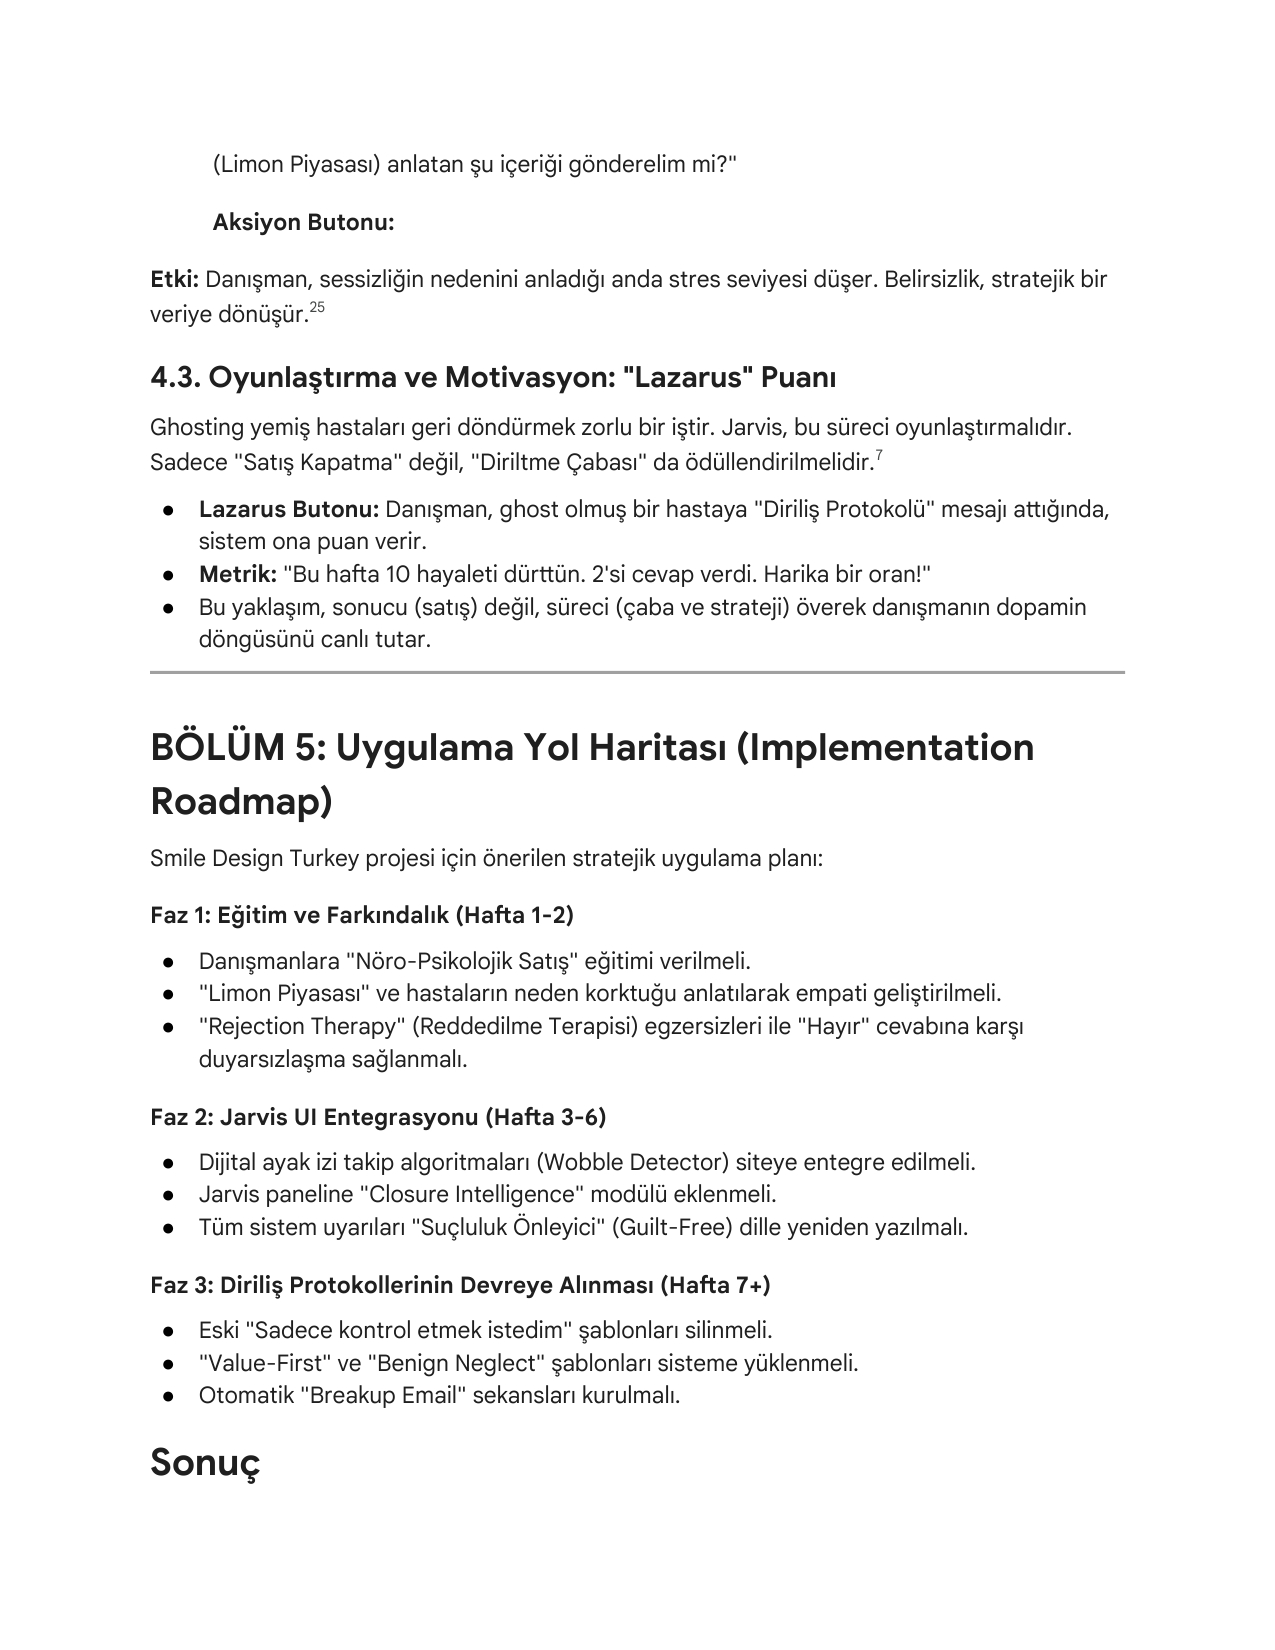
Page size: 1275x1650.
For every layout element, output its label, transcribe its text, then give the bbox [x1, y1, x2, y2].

list Otomatik "Breakup Email" sekansları kurulmalı. [161, 1382, 1125, 1410]
list "Value-First" ve "Benign Neglect" şablonları sisteme yüklenmeli. [161, 1349, 1125, 1378]
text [212, 150, 1062, 179]
list Tüm sistem uyarıları "Suçluluk Önleyici" (Guilt-Free) dille yeniden yazılmalı. [161, 1213, 1125, 1242]
subtitle 4.3. Oyunlaştırma ve Motivasyon: "Lazarus" Puanı [150, 359, 1125, 396]
list Metrik: "Bu hafta 10 hayaleti dürttün. 2'si cevap verdi. Harika bir oran!" [161, 560, 1125, 589]
text Smile Design Turkey projesi için önerilen stratejik uygulama planı: [150, 844, 1125, 873]
list "Limon Piyasası" ve hastaların neden korktuğu anlatılarak empati geliştirilmeli. [161, 979, 1125, 1008]
subtitle Sonuç [150, 1439, 1125, 1486]
list Bu yaklaşım, sonucu (satış) değil, süreci (çaba ve strateji) överek danışmanın dopamin döngüsünü canlı tutar. [161, 593, 1125, 654]
list Eski "Sadece kontrol etmek istedim" şablonları silinmeli. [161, 1316, 1125, 1345]
list Danışmanlara "Nöro-Psikolojik Satış" eğitimi verilmeli. [161, 947, 1125, 976]
text Faz 1: Eğitim ve Farkındalık (Hafta 1-2) [150, 902, 1125, 930]
text Faz 3: Diriliş Protokollerinin Devreye Alınması (Hafta 7+) [150, 1271, 1125, 1300]
list Lazarus Butonu: Danışman, ghost olmuş bir hastaya "Diriliş Protokolü" mesajı attığında, sistem ona puan verir. [161, 495, 1125, 556]
text Etki: Danışman, sessizliğin nedenini anladığı anda stres seviyesi düşer. Belirsizlik, stratejik bir veriye dönüşür.25 [150, 265, 1125, 330]
list "Rejection Therapy" (Reddedilme Terapisi) egzersizleri ile "Hayır" cevabına karşı duyarsızlaşma sağlanmalı. [161, 1012, 1125, 1074]
subtitle BÖLÜM 5: Uygulama Yol Haritası (Implementation Roadmap) [150, 674, 1125, 825]
list Jarvis paneline "Closure Intelligence" modülü eklenmeli. [161, 1181, 1125, 1209]
text Faz 2: Jarvis UI Entegrasyonu (Hafta 3-6) [150, 1103, 1125, 1131]
list Dijital ayak izi takip algoritmaları (Wobble Detector) siteye entegre edilmeli. [161, 1148, 1125, 1177]
text Ghosting yemiş hastaları geri döndürmek zorlu bir iştir. Jarvis, bu süreci oyunlaştırmalıdır. Sadece "Satış Kapatma" değil, "Diriltme Çabası" da ödüllendirilmelidir.7 [150, 413, 1125, 478]
text Aksiyon Butonu: [212, 208, 1062, 236]
